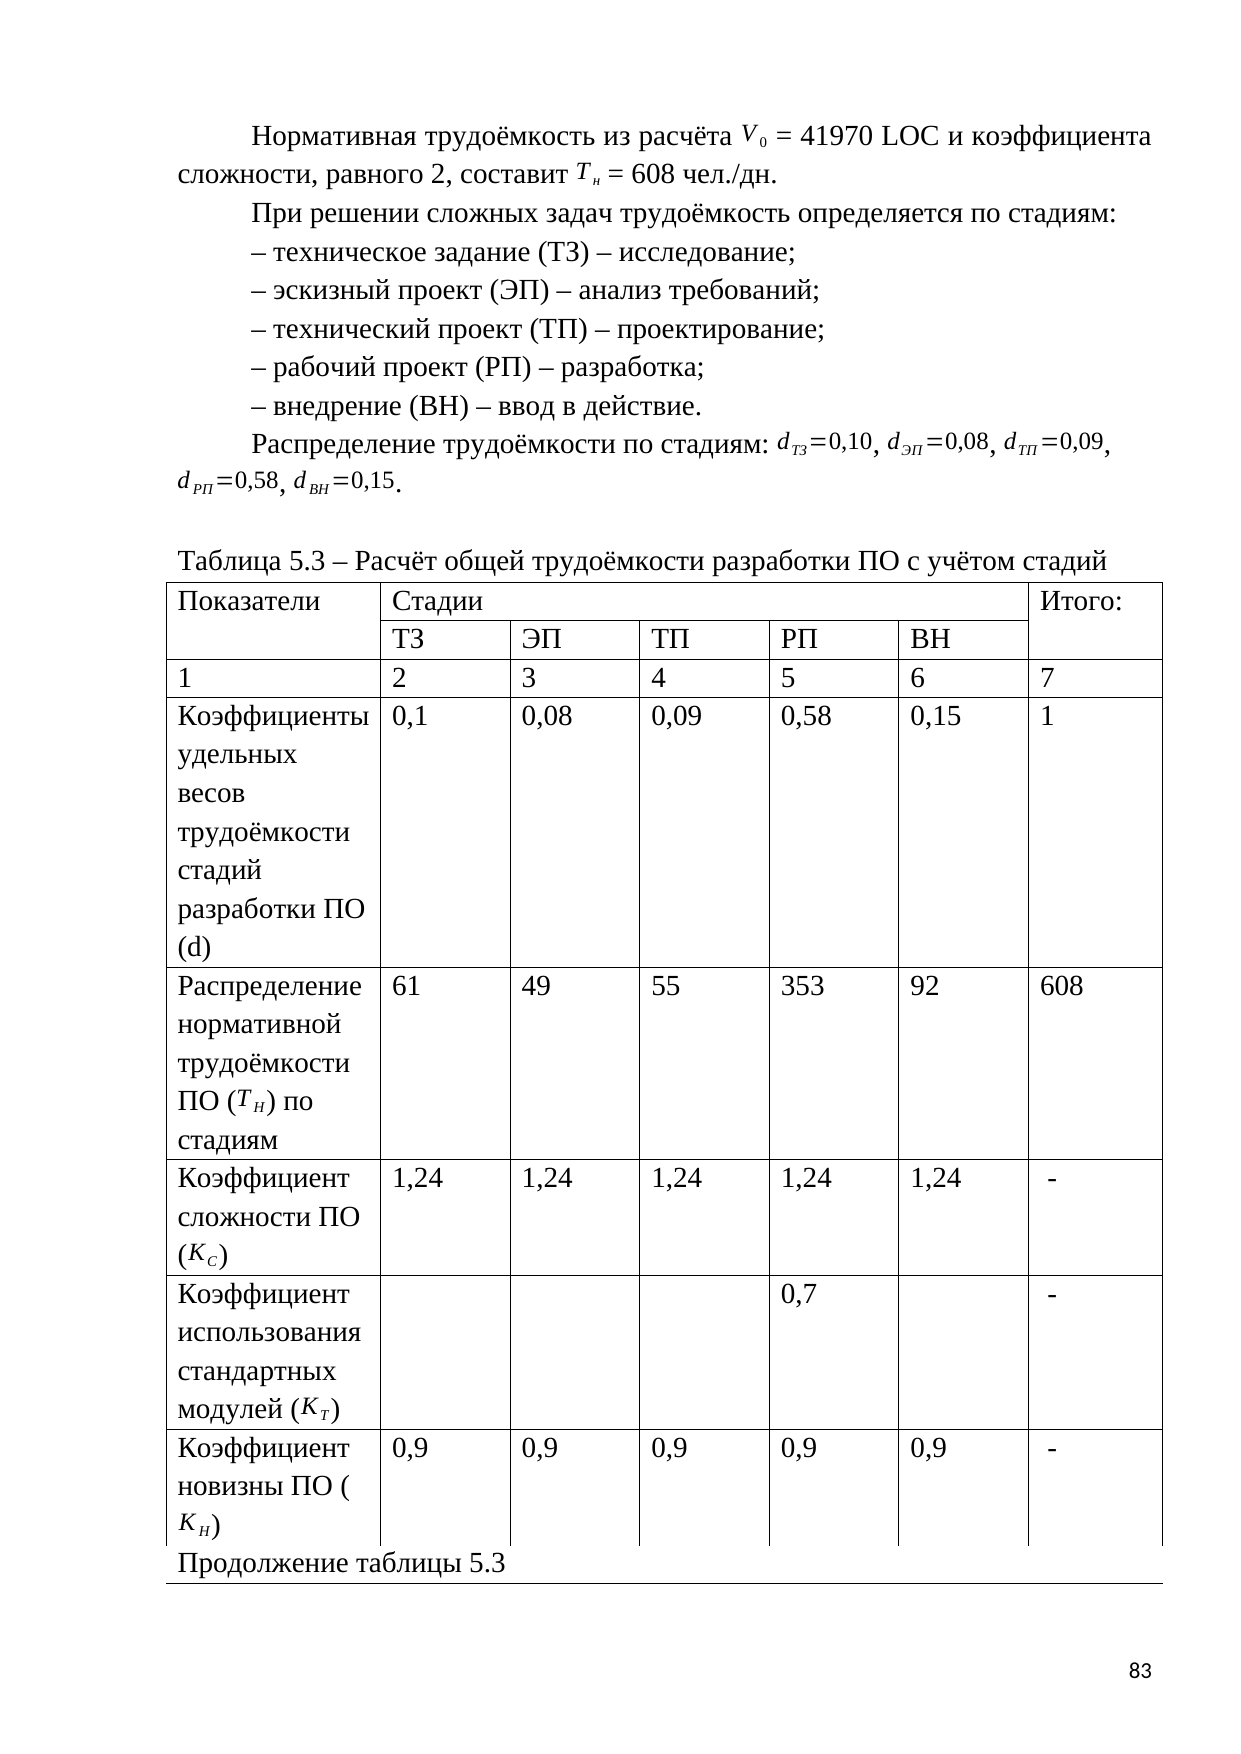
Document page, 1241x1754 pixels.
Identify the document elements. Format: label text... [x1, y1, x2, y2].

table_header Итого: [1029, 583, 1162, 659]
table_cell 1,24 [511, 1160, 639, 1275]
table_cell 0,1 [381, 698, 510, 967]
table_cell 0,9 [381, 1430, 510, 1546]
table_cell 1 [1029, 698, 1162, 967]
table_cell 4 [640, 660, 769, 697]
list Таблица 5.3 – Расчёт общей трудоёмкости разработки ПО с учётом стадий [177, 543, 1152, 577]
table_cell 0,7 [770, 1276, 898, 1429]
table_cell Коэффициент новизны ПО () [167, 1430, 380, 1546]
table_cell 0,09 [640, 698, 769, 967]
table_cell - [1029, 1430, 1162, 1546]
list Распределение трудоёмкости по стадиям: , , , , . [177, 426, 1152, 500]
table_cell 0,15 [899, 698, 1028, 967]
table_cell Коэффициент сложности ПО () [167, 1160, 380, 1275]
table_cell 0,9 [640, 1430, 769, 1546]
table_cell 0,58 [770, 698, 898, 967]
table_cell 0,9 [770, 1430, 898, 1546]
table_cell 92 [899, 968, 1028, 1159]
table_header Показатели [167, 583, 380, 659]
table_cell - [1029, 1160, 1162, 1275]
table_cell Распределение нормативной трудоёмкости ПО () по стадиям [167, 968, 380, 1159]
list – эскизный проект (ЭП) – анализ требований; [177, 272, 1152, 306]
table_header Стадии [381, 583, 1028, 620]
table_cell 1,24 [899, 1160, 1028, 1275]
table_cell 3 [511, 660, 639, 697]
table_cell Коэффициент использования стандартных модулей () [167, 1276, 380, 1429]
table_cell 353 [770, 968, 898, 1159]
table_cell - [1029, 1276, 1162, 1429]
table_cell [899, 1276, 1028, 1429]
table_cell ВН [899, 621, 1028, 659]
table_cell РП [770, 621, 898, 659]
table_cell 1 [167, 660, 380, 697]
table_cell 0,9 [511, 1430, 639, 1546]
table_cell [511, 1276, 639, 1429]
text При решении сложных задач трудоёмкость определяется по стадиям: [177, 195, 1152, 229]
list – рабочий проект (РП) – разработка; [177, 349, 1152, 383]
table_cell 0,08 [511, 698, 639, 967]
table_cell [381, 1276, 510, 1429]
list – техническое задание (ТЗ) – исследование; [177, 234, 1152, 267]
table_cell 6 [899, 660, 1028, 697]
list – внедрение (ВН) – ввод в действие. [177, 388, 1152, 421]
table_cell Коэффициенты удельных весов трудоёмкости стадий разработки ПО (d) [167, 698, 380, 967]
table_cell 49 [511, 968, 639, 1159]
table_cell ТЗ [381, 621, 510, 659]
table_cell 1,24 [770, 1160, 898, 1275]
table_cell 1,24 [640, 1160, 769, 1275]
table_cell Продолжение таблицы 5.3 [166, 1546, 1163, 1583]
text Нормативная трудоёмкость из расчёта = 41970 LOC и коэффициента сложности, равного 2, составит = 608 чел./дн. [177, 118, 1152, 190]
table_cell 0,9 [899, 1430, 1028, 1546]
table_cell [640, 1276, 769, 1429]
table_cell 608 [1029, 968, 1162, 1159]
table_cell 61 [381, 968, 510, 1159]
table_cell ТП [640, 621, 769, 659]
table_cell 5 [770, 660, 898, 697]
table_cell 55 [640, 968, 769, 1159]
table_cell 7 [1029, 660, 1162, 697]
table_cell 2 [381, 660, 510, 697]
list – технический проект (ТП) – проектирование; [177, 311, 1152, 344]
table_cell ЭП [511, 621, 639, 659]
table_cell 1,24 [381, 1160, 510, 1275]
